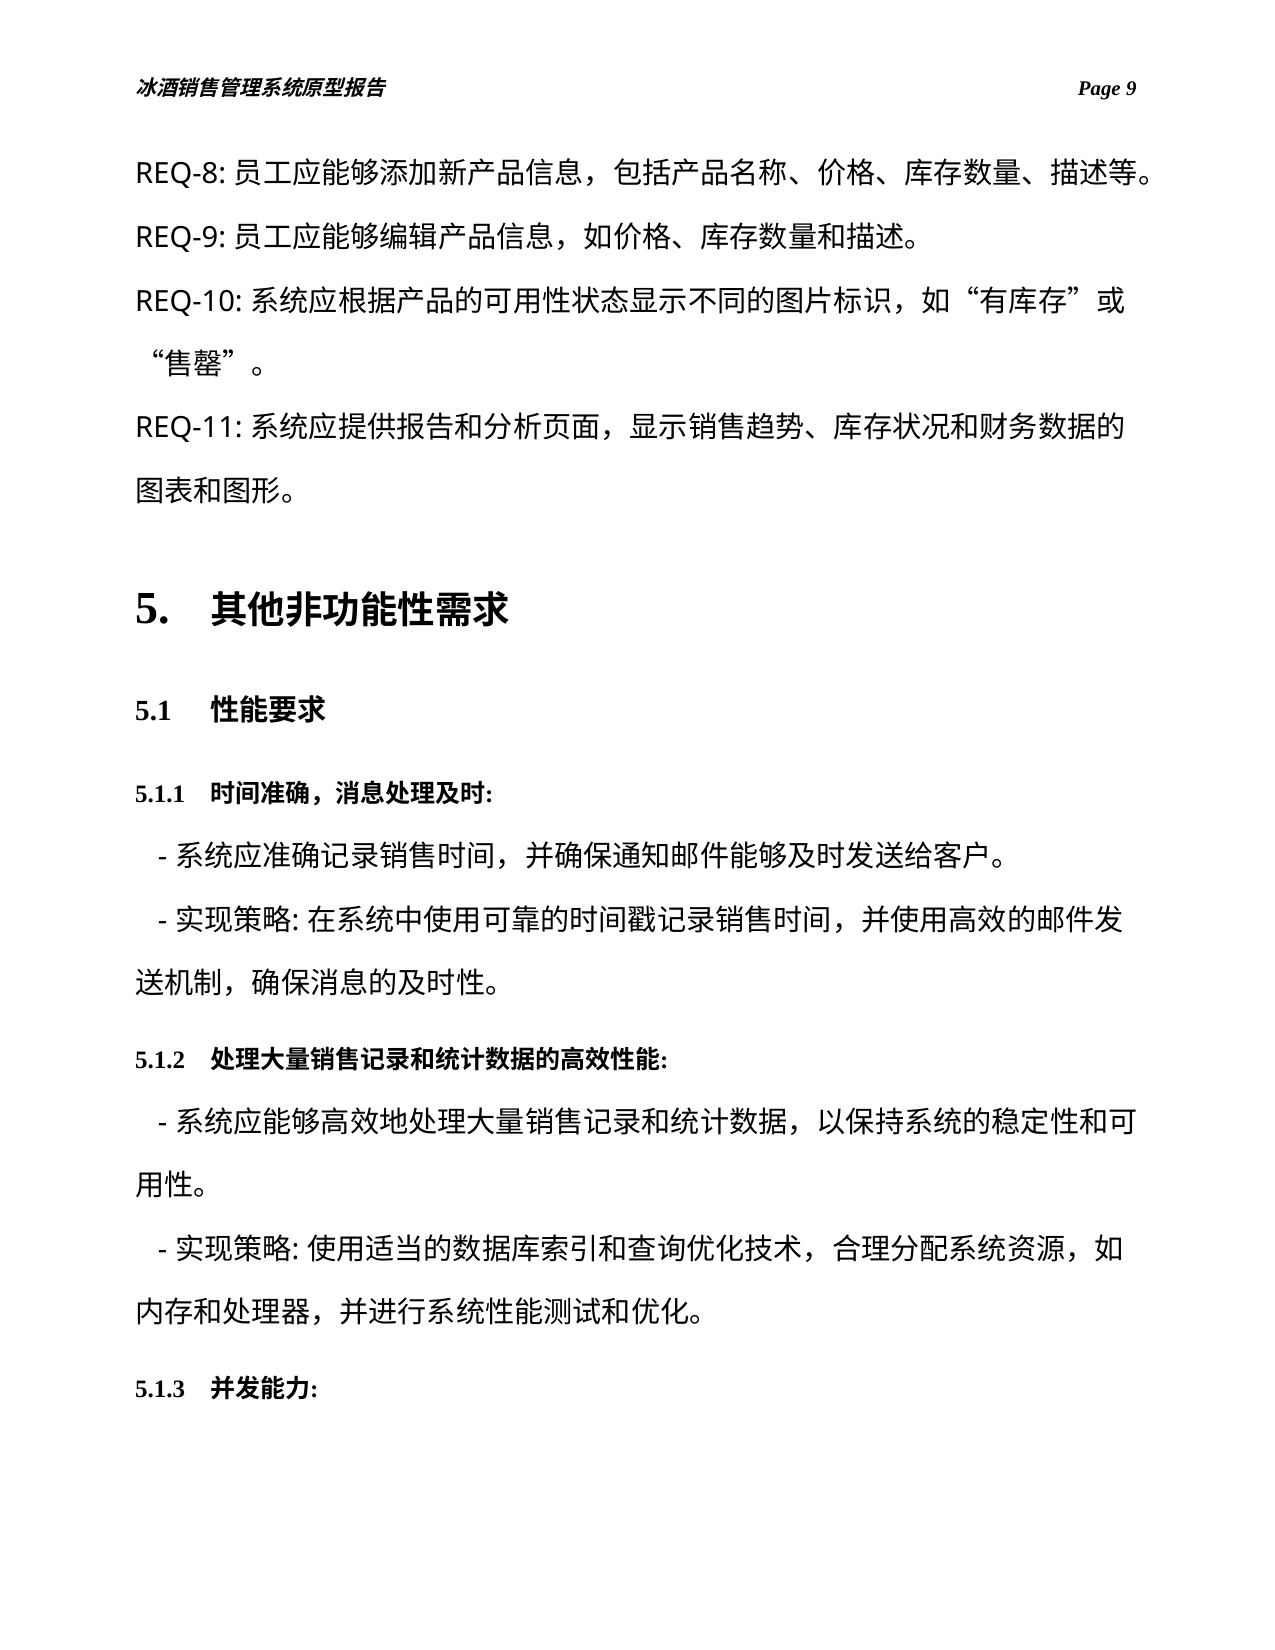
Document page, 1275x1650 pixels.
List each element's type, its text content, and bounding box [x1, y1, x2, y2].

subtitle 并发能力: [135, 1377, 1140, 1402]
subtitle 时间准确，消息处理及时: [135, 783, 1140, 808]
text - 实现策略: 使用适当的数据库索引和查询优化技术，合理分配系统资源，如内存和处理器，并进行系统性能测试和优化。 [135, 1225, 1140, 1331]
subtitle 其他非功能性需求 [135, 581, 1140, 635]
text - 系统应能够高效地处理大量销售记录和统计数据，以保持系统的稳定性和可用性。 [135, 1098, 1140, 1204]
text REQ-8: 员工应能够添加新产品信息，包括产品名称、价格、库存数量、描述等。 [135, 150, 1140, 192]
text - 实现策略: 在系统中使用可靠的时间戳记录销售时间，并使用高效的邮件发送机制，确保消息的及时性。 [135, 896, 1140, 1002]
text REQ-11: 系统应提供报告和分析页面，显示销售趋势、库存状况和财务数据的图表和图形。 [135, 404, 1140, 510]
subtitle 处理大量销售记录和统计数据的高效性能: [135, 1048, 1140, 1073]
text REQ-9: 员工应能够编辑产品信息，如价格、库存数量和描述。 [135, 213, 1140, 256]
text - 系统应准确记录销售时间，并确保通知邮件能够及时发送给客户。 [135, 833, 1140, 875]
text REQ-10: 系统应根据产品的可用性状态显示不同的图片标识，如“有库存”或“售罄”。 [135, 277, 1140, 383]
subtitle 性能要求 [135, 689, 1140, 729]
